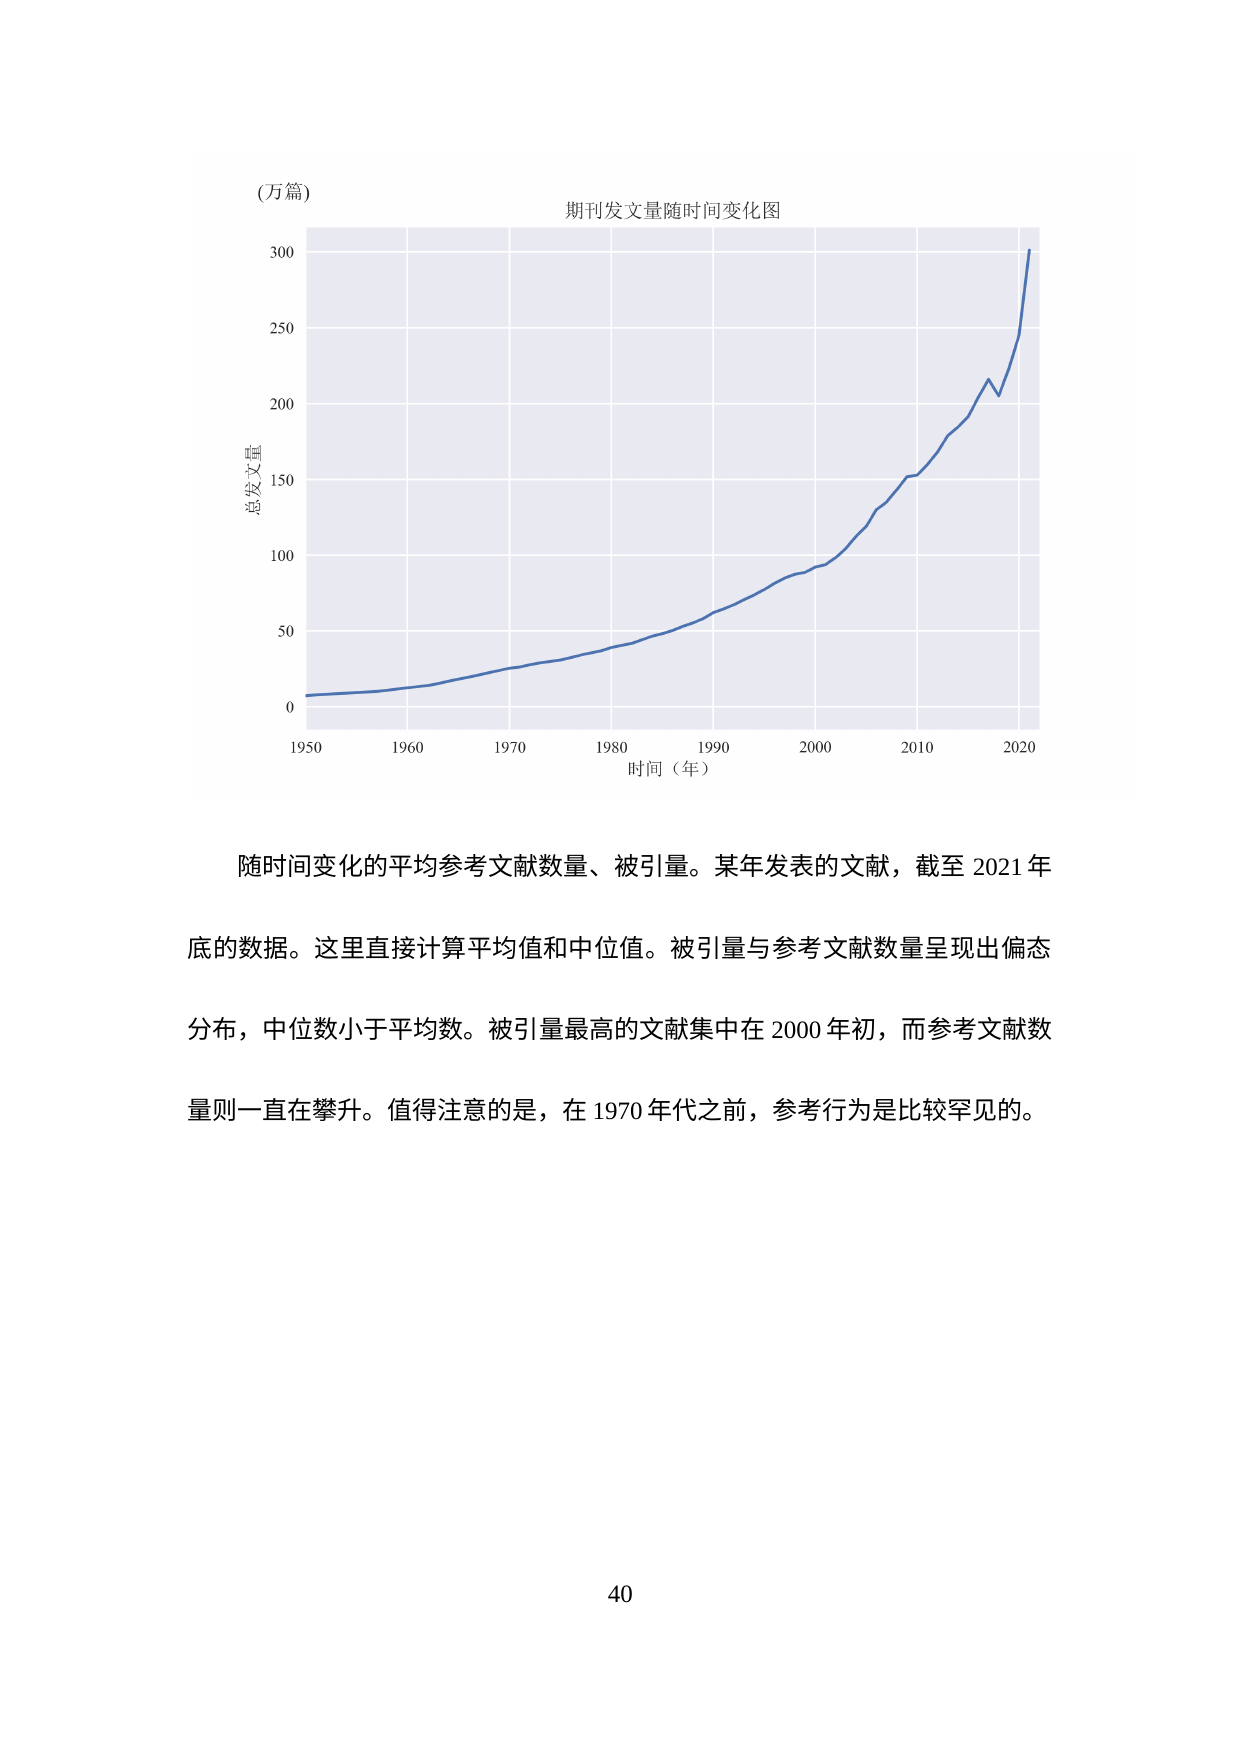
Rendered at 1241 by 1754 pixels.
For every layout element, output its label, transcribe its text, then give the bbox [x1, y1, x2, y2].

picture [187, 150, 1134, 801]
text 随时间变化的平均参考文献数量、被引量。某年发表的文献，截至2021年底的数据。这里直接计算平均值和中位值。被引量与参考文献数量呈现出偏态分布，中位数小于平均数。被引量最高的文献集中在2000年初，而参考文献数量则一直在攀升。值得注意的是，在1970年代之前，参考行为是比较罕见的。 [187, 832, 1053, 1141]
